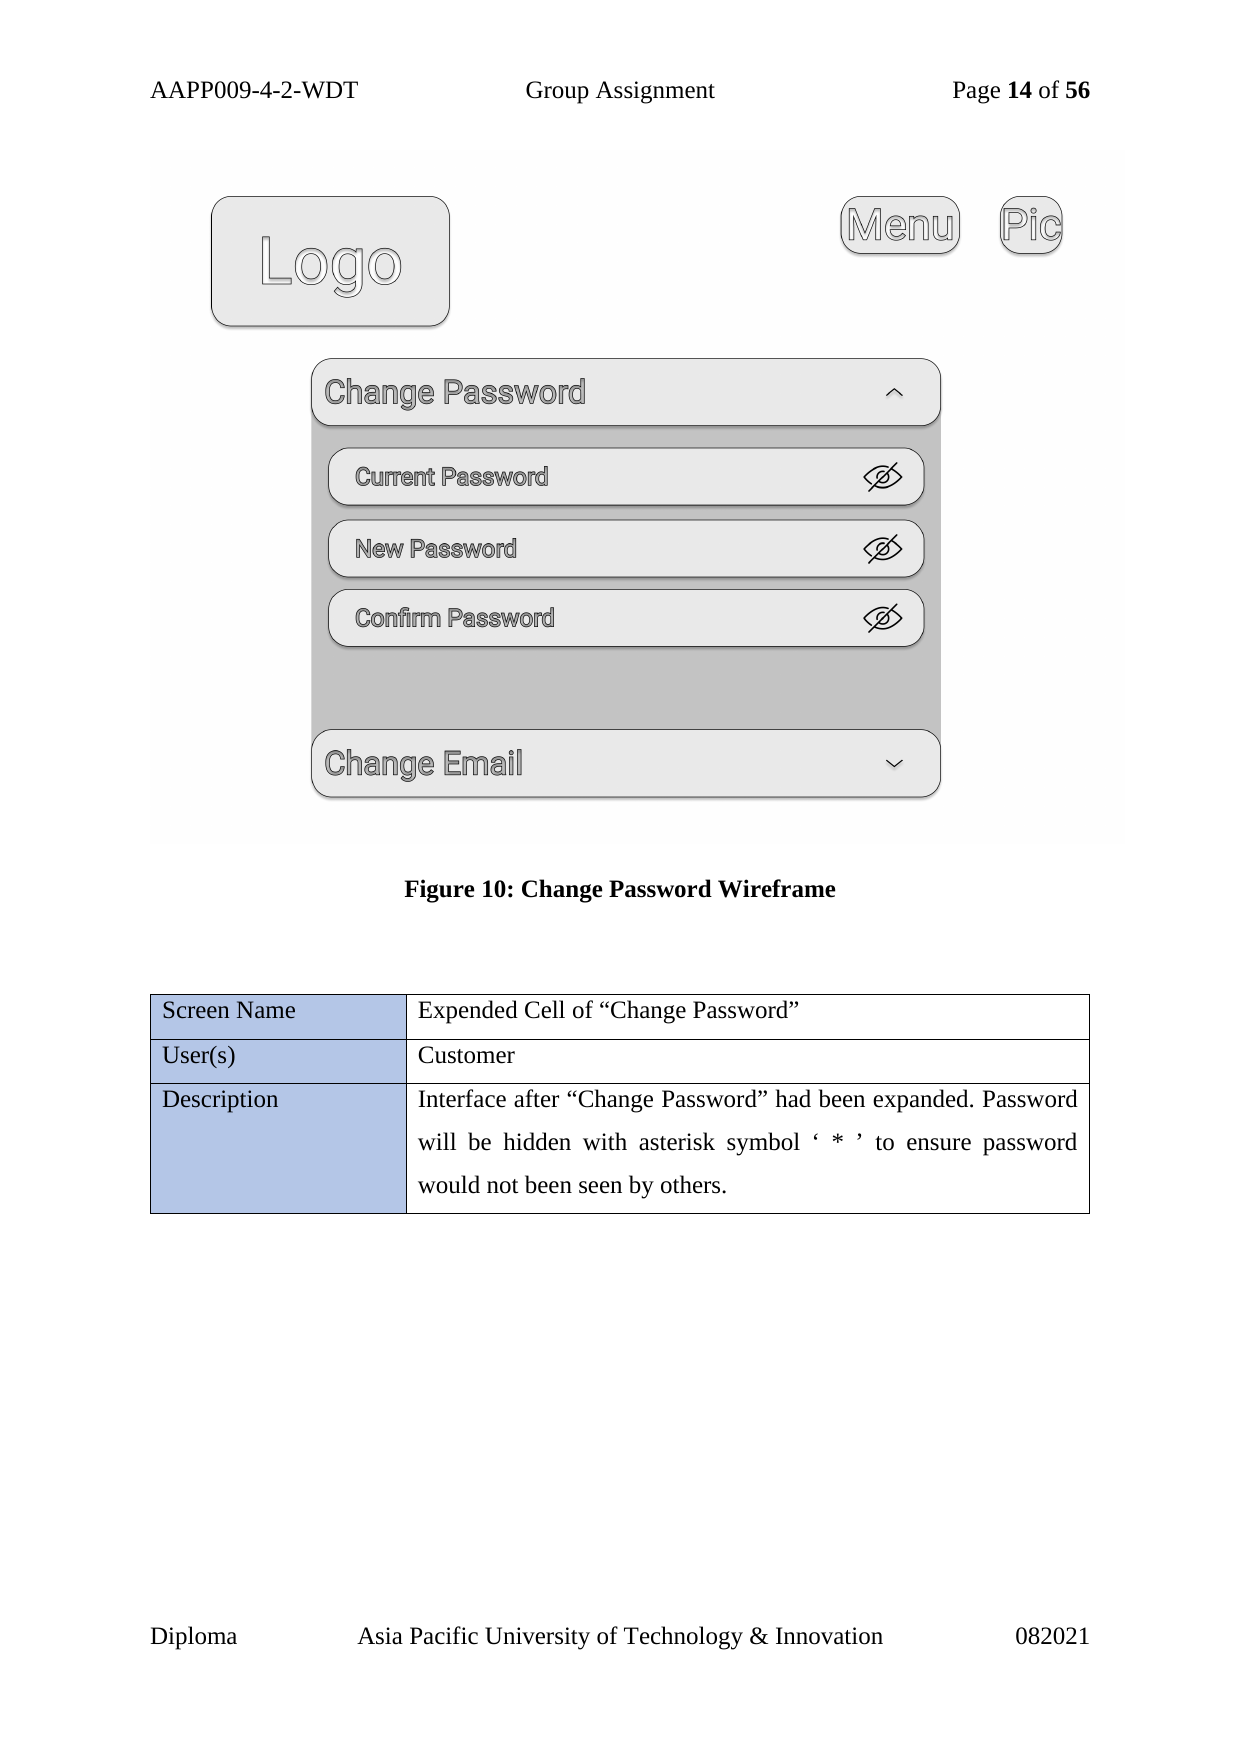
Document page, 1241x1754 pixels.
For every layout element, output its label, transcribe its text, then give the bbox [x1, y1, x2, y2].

table_cell Interface after “Change Password” had been expanded. Password will be hidden with asterisk symbol ‘ * ’ to ensure password would not been seen by others. [407, 1084, 1089, 1213]
table_header Screen Name [151, 995, 406, 1039]
table_cell Customer [407, 1040, 1089, 1083]
picture [150, 150, 1125, 844]
table_cell Description [151, 1084, 406, 1213]
table_header Expended Cell of “Change Password” [407, 995, 1089, 1039]
table_cell User(s) [151, 1040, 406, 1083]
text Figure 10: Change Password Wireframe [150, 874, 1090, 903]
